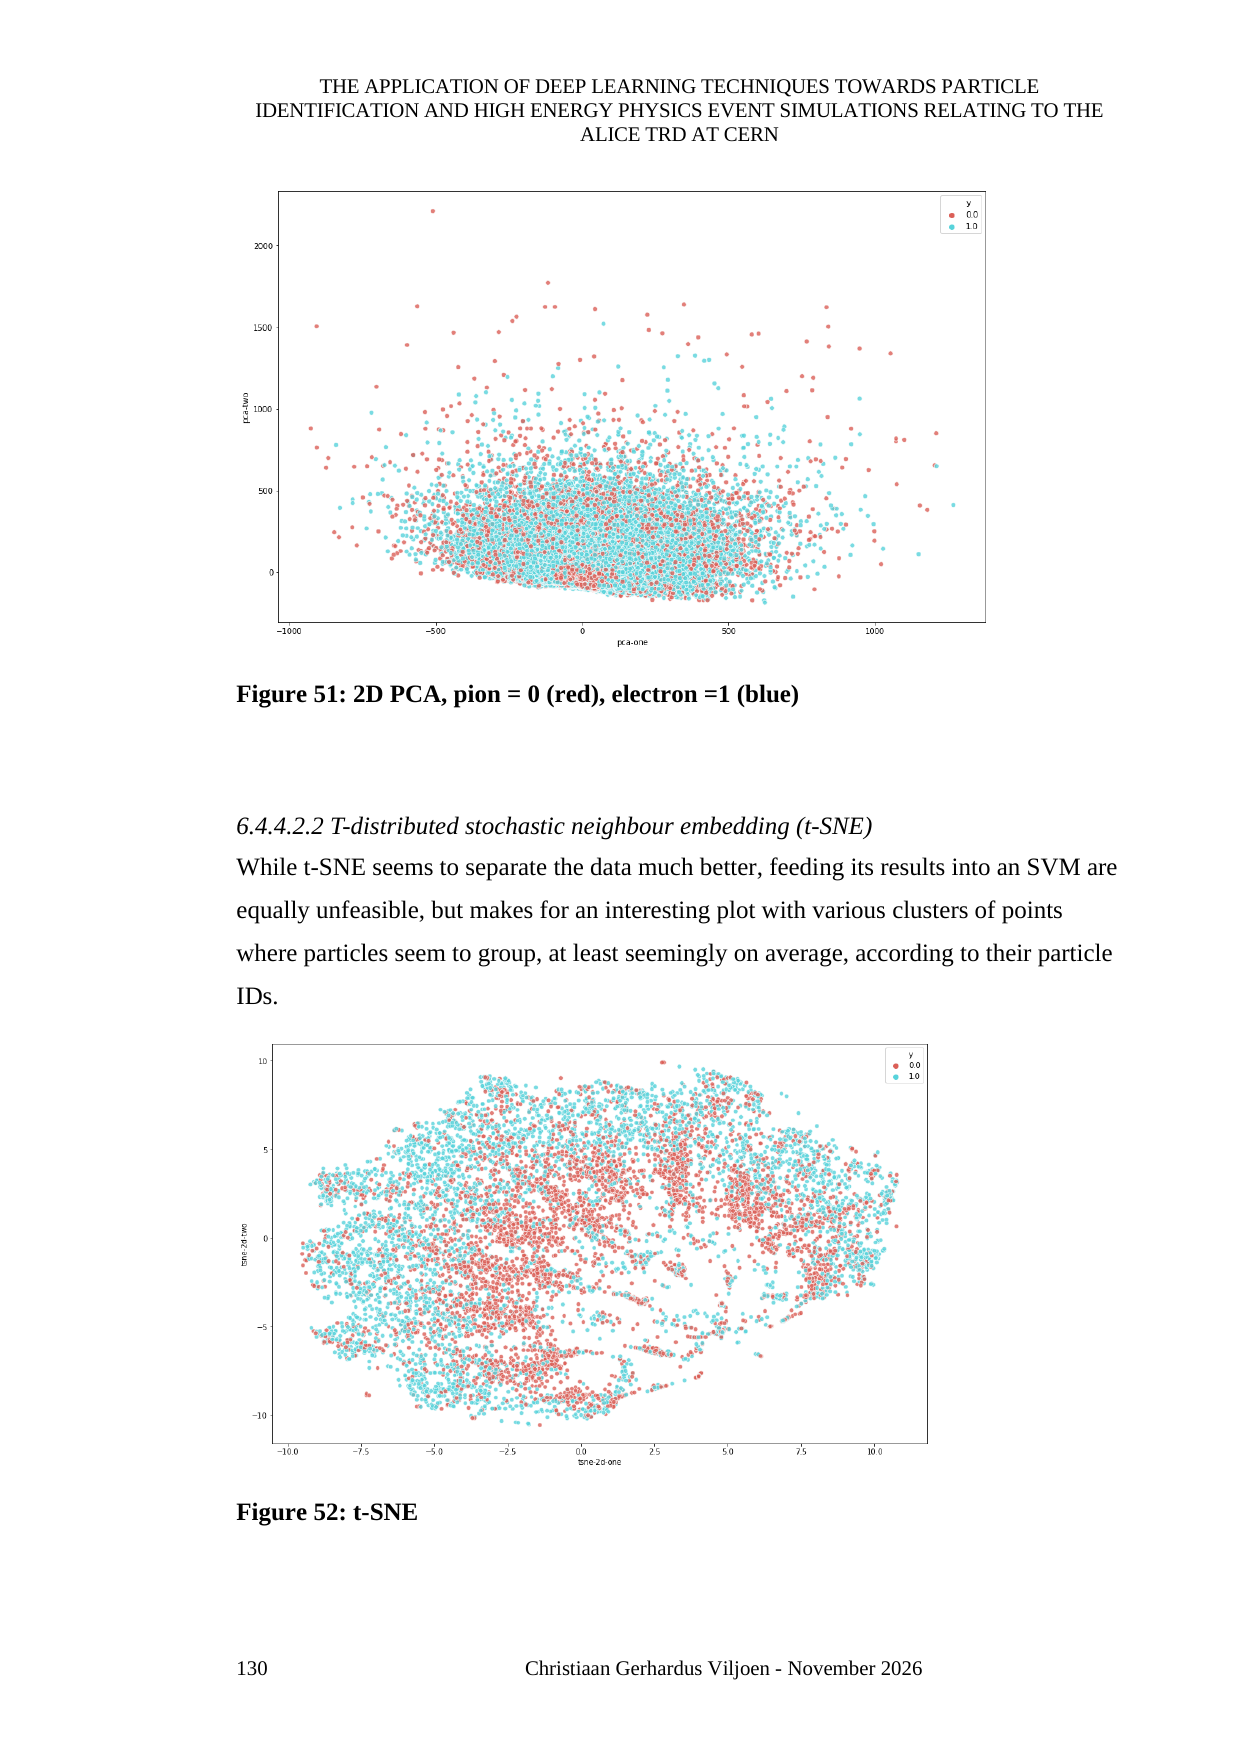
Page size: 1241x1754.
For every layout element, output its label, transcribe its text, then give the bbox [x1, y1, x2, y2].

picture [236, 183, 993, 652]
text Figure 52: t-SNE [236, 1497, 1122, 1526]
text Figure 51: 2D PCA, pion = 0 (red), electron =1 (blue) [236, 679, 1122, 707]
text While t-SNE seems to separate the data much better, feeding its results into an SVM are equally unfeasible, but makes for an interesting plot with various clusters of points where particles seem to group, at least seemingly on average, according to their particle IDs. [236, 852, 1122, 1010]
picture [236, 1037, 934, 1471]
subtitle T-distributed stochastic neighbour embedding (t-SNE) [236, 811, 1122, 839]
